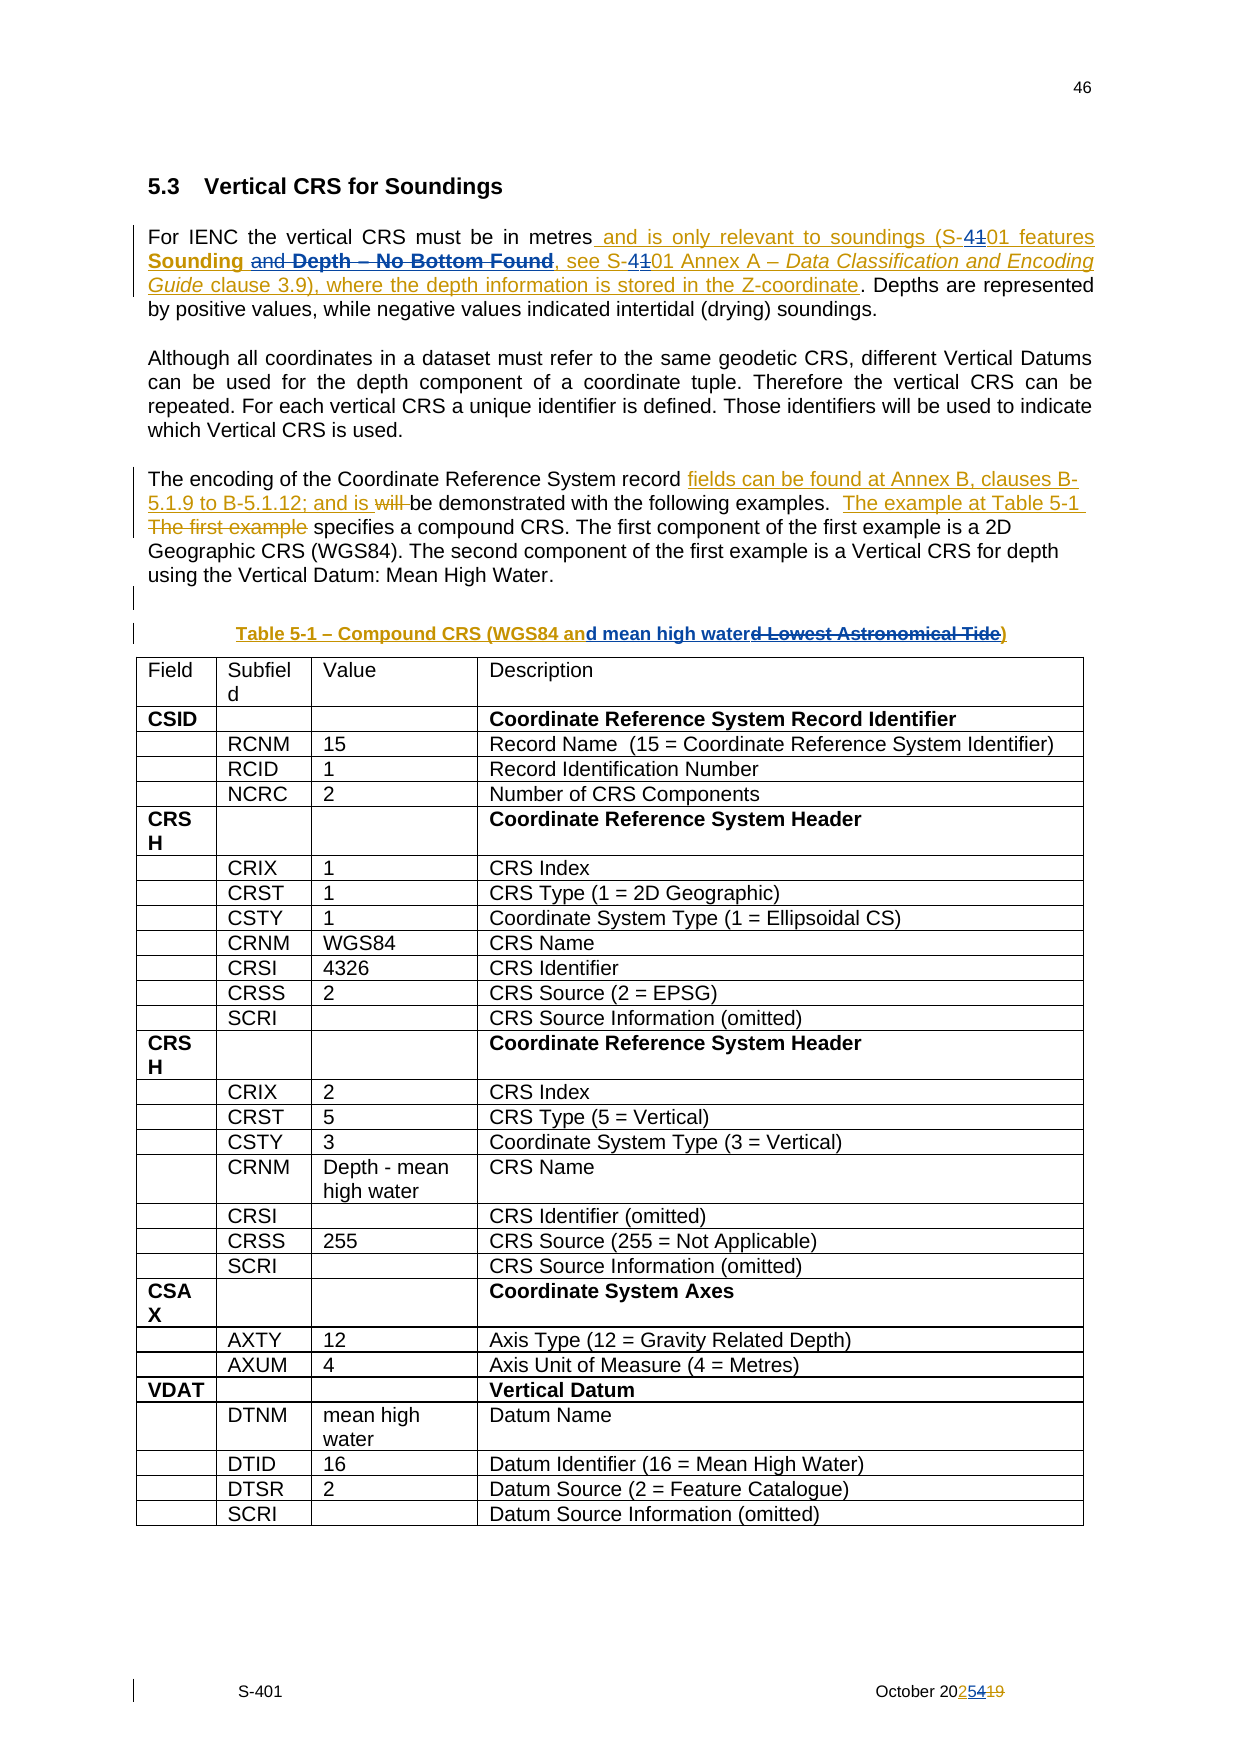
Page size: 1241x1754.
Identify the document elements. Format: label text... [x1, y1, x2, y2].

table_cell [217, 707, 311, 731]
table_cell VDAT [137, 1378, 216, 1401]
table_cell [312, 1254, 477, 1277]
table_cell CRS Source (2 = EPSG) [478, 981, 1083, 1004]
table_cell 15 [312, 732, 477, 756]
table_cell CRS Source (255 = Not Applicable) [478, 1229, 1083, 1252]
table_cell CRIX [217, 1080, 311, 1103]
table_cell CRS Name [478, 1155, 1083, 1202]
table_cell CRS Index [478, 856, 1083, 879]
table_cell [137, 1080, 216, 1103]
table_header Description [478, 658, 1083, 706]
table_cell CRSI [217, 956, 311, 979]
table_cell [312, 807, 477, 854]
table_cell [137, 1155, 216, 1202]
table_cell [312, 1279, 477, 1326]
table_cell Depth - mean high water [312, 1155, 477, 1202]
table_cell 1 [312, 881, 477, 904]
table_cell Axis Unit of Measure (4 = Metres) [478, 1353, 1083, 1376]
table_cell 2 [312, 1080, 477, 1103]
subtitle Vertical CRS for Soundings [148, 174, 1094, 200]
table_cell [137, 782, 216, 806]
table_cell RCID [217, 757, 311, 781]
table_cell CRS Type (1 = 2D Geographic) [478, 881, 1083, 904]
table_cell 12 [312, 1328, 477, 1351]
table_cell CRS Name [478, 931, 1083, 954]
table_cell [137, 1501, 216, 1525]
table_cell CRNM [217, 1155, 311, 1202]
table_cell mean high water [312, 1403, 477, 1450]
table_cell 1 [312, 906, 477, 929]
table_header Value [312, 658, 477, 706]
table_cell CRSH [137, 807, 216, 854]
table_cell [312, 1378, 477, 1401]
table_cell CSTY [217, 1130, 311, 1153]
table_cell [217, 1279, 311, 1326]
table_cell CRIX [217, 856, 311, 879]
table_cell AXTY [217, 1328, 311, 1351]
table_cell SCRI [217, 1006, 311, 1029]
table_cell [137, 1353, 216, 1376]
table_cell [137, 881, 216, 904]
table_cell [137, 931, 216, 954]
table_cell Axis Type (12 = Gravity Related Depth) [478, 1328, 1083, 1351]
table_cell Datum Name [478, 1403, 1083, 1450]
table_cell [137, 1476, 216, 1500]
table_cell Datum Source Information (omitted) [478, 1501, 1083, 1525]
text Although all coordinates in a dataset must refer to the same geodetic CRS, different Vertical Datums can be used for the depth component of a coordinate tuple. Therefore the vertical CRS can be repeated. For each vertical CRS a unique identifier is defined. Those identifiers will be used to indicate which Vertical CRS is used. [148, 346, 1094, 442]
table_cell [137, 1328, 216, 1351]
table_cell 3 [312, 1130, 477, 1153]
table_cell [137, 856, 216, 879]
table_cell AXUM [217, 1353, 311, 1376]
table_cell DTNM [217, 1403, 311, 1450]
table_cell Datum Source (2 = Feature Catalogue) [478, 1476, 1083, 1500]
table_cell CSID [137, 707, 216, 731]
table_cell 2 [312, 782, 477, 806]
table_cell Record Name (15 = Coordinate Reference System Identifier) [478, 732, 1083, 756]
table_cell [137, 1451, 216, 1475]
table_cell 255 [312, 1229, 477, 1252]
table_cell CSTY [217, 906, 311, 929]
table_cell [137, 956, 216, 979]
table_cell DTSR [217, 1476, 311, 1500]
table_cell CRS Identifier (omitted) [478, 1204, 1083, 1227]
table_cell 1 [312, 757, 477, 781]
table_cell Coordinate Reference System Header [478, 1031, 1083, 1078]
table_cell Coordinate System Type (3 = Vertical) [478, 1130, 1083, 1153]
table_cell [137, 1204, 216, 1227]
table_cell CRSI [217, 1204, 311, 1227]
table_cell [137, 732, 216, 756]
table_cell CRSS [217, 981, 311, 1004]
table_cell RCNM [217, 732, 311, 756]
table_cell [137, 1130, 216, 1153]
table_cell WGS84 [312, 931, 477, 954]
table_cell CRNM [217, 931, 311, 954]
table_cell CRSS [217, 1229, 311, 1252]
table_cell CRSH [137, 1031, 216, 1078]
table_cell [137, 1229, 216, 1252]
table_cell [217, 1031, 311, 1078]
table_cell CRST [217, 881, 311, 904]
table_cell [137, 757, 216, 781]
table_cell Coordinate Reference System Record Identifier [478, 707, 1083, 731]
table_cell CRST [217, 1105, 311, 1128]
table_cell [312, 707, 477, 731]
table_cell [217, 807, 311, 854]
table_header Subfield [217, 658, 311, 706]
table_cell SCRI [217, 1501, 311, 1525]
table_cell 4326 [312, 956, 477, 979]
table_cell Record Identification Number [478, 757, 1083, 781]
table_cell [312, 1031, 477, 1078]
table_cell 2 [312, 1476, 477, 1500]
text For IENC the vertical CRS must be in metres. Depths are represented by positive values, while negative values indicated intertidal (drying) soundings. [148, 271, 1094, 321]
table_cell CRS Index [478, 1080, 1083, 1103]
table_header Field [137, 658, 216, 706]
table_cell 16 [312, 1451, 477, 1475]
table_cell [217, 1378, 311, 1401]
table_cell [137, 1403, 216, 1450]
table_cell [312, 1501, 477, 1525]
table_cell Datum Identifier (16 = Mean High Water) [478, 1451, 1083, 1475]
table_cell Coordinate System Axes [478, 1279, 1083, 1326]
text For IENC the vertical CRS must be in metres. Depths are represented by positive values, while negative values indicated intertidal (drying) soundings. [148, 225, 1094, 270]
table_cell 4 [312, 1353, 477, 1376]
table_cell DTID [217, 1451, 311, 1475]
table_cell [137, 906, 216, 929]
table_cell CRS Identifier [478, 956, 1083, 979]
table_cell [312, 1006, 477, 1029]
table_cell [137, 1105, 216, 1128]
table_cell NCRC [217, 782, 311, 806]
table_cell SCRI [217, 1254, 311, 1277]
table_cell CRS Source Information (omitted) [478, 1254, 1083, 1277]
table_cell [137, 981, 216, 1004]
table_cell Coordinate System Type (1 = Ellipsoidal CS) [478, 906, 1083, 929]
table_cell [137, 1254, 216, 1277]
table_cell [312, 1204, 477, 1227]
text The encoding of the Coordinate Reference System record be demonstrated with the following examples. specifies a compound CRS. The first component of the first example is a 2D Geographic CRS (WGS84). The second component of the first example is a Vertical CRS for depth using the Vertical Datum: Mean High Water. [148, 467, 1094, 586]
table_cell Vertical Datum [478, 1378, 1083, 1401]
table_cell [137, 1006, 216, 1029]
table_cell Coordinate Reference System Header [478, 807, 1083, 854]
table_cell 5 [312, 1105, 477, 1128]
table_cell 1 [312, 856, 477, 879]
table_cell Number of CRS Components [478, 782, 1083, 806]
table_cell CRS Type (5 = Vertical) [478, 1105, 1083, 1128]
table_cell 2 [312, 981, 477, 1004]
table_cell CSAX [137, 1279, 216, 1326]
table_cell CRS Source Information (omitted) [478, 1006, 1083, 1029]
